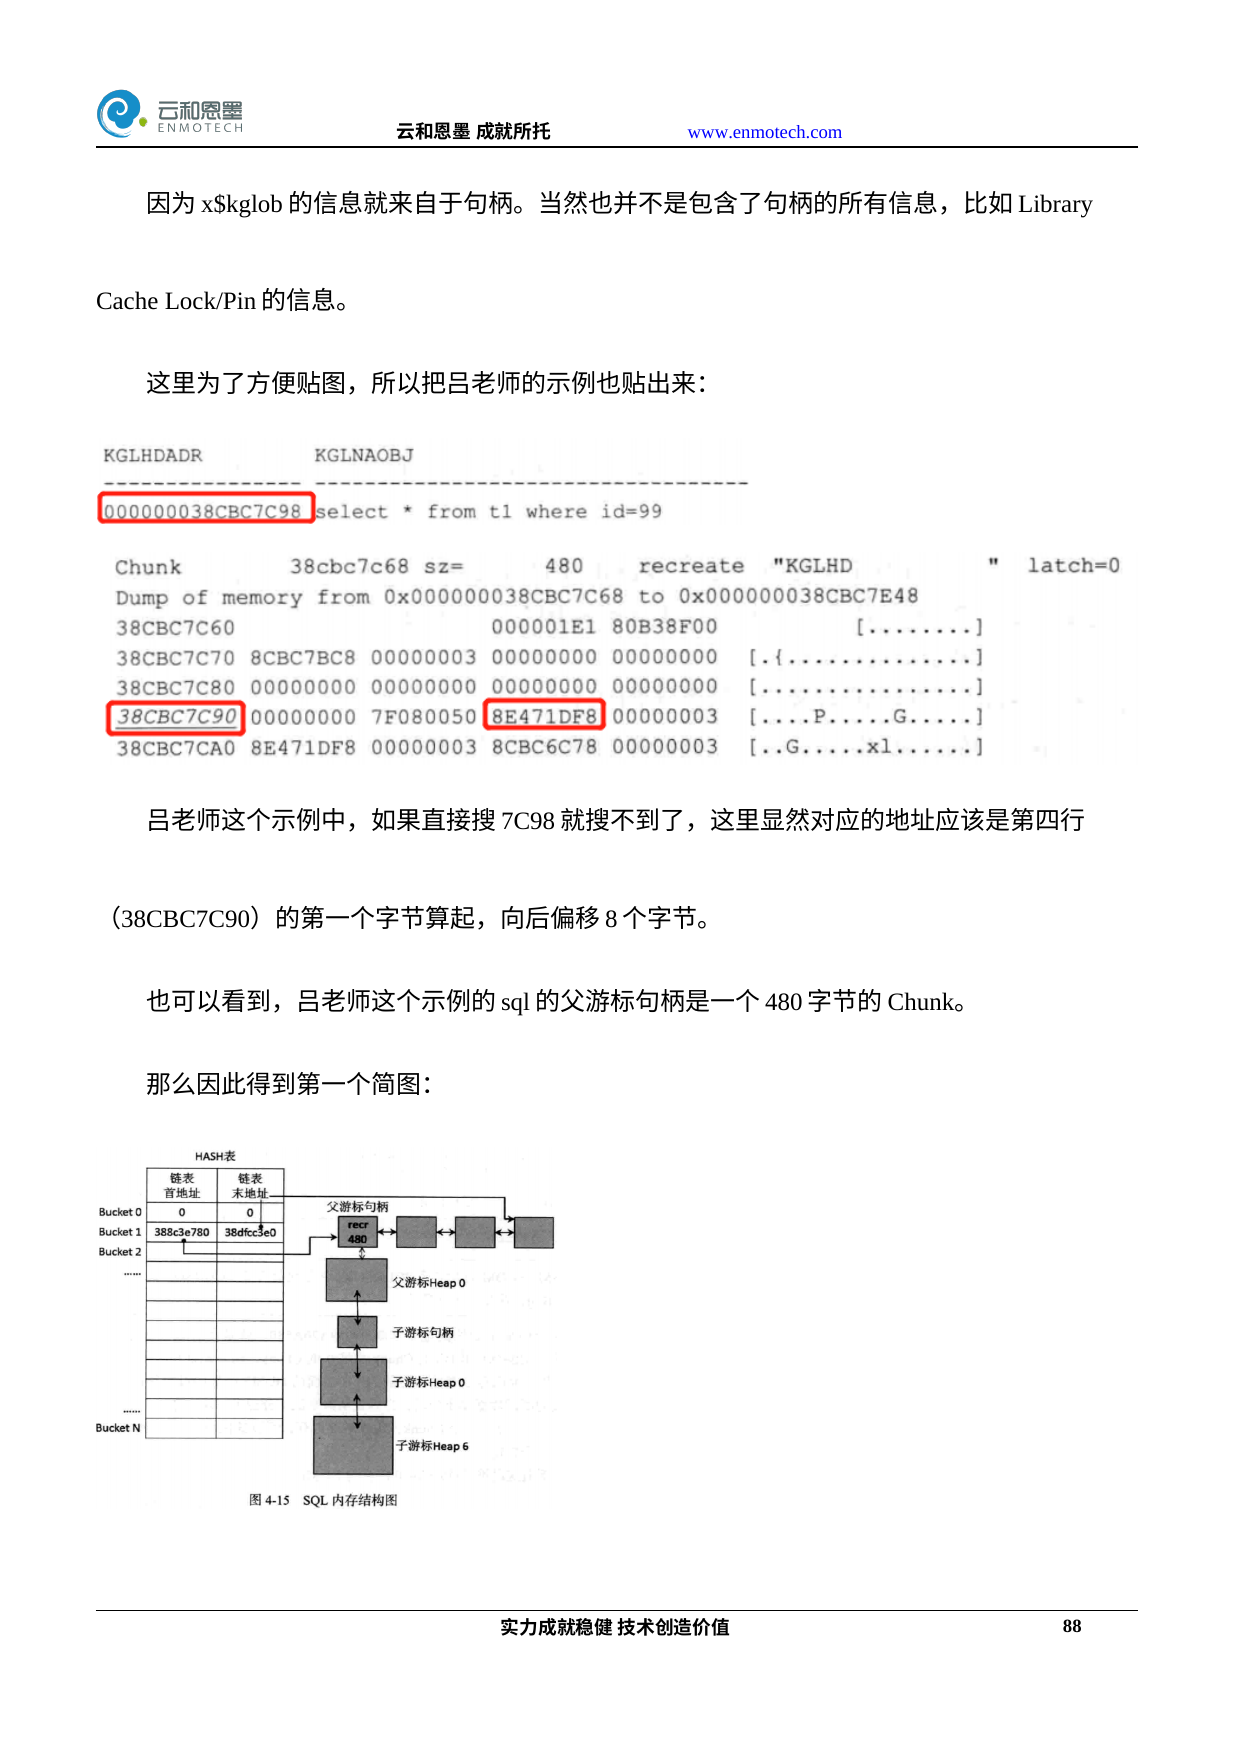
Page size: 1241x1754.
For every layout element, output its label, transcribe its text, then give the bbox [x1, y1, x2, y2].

picture [95, 552, 1139, 765]
text 这里为了方便贴图，所以把吕老师的示例也贴出来： [96, 349, 1138, 414]
text 也可以看到，吕老师这个示例的sql的父游标句柄是一个480字节的Chunk。 [96, 967, 1138, 1032]
text 因为x$kglob的信息就来自于句柄。当然也并不是包含了句柄的所有信息，比如Library Cache Lock/Pin的信息。 [96, 169, 1138, 331]
text 吕老师这个示例中，如果直接搜7C98就搜不到了，这里显然对应的地址应该是第四行（38CBC7C90）的第一个字节算起，向后偏移8个字节。 [96, 786, 1138, 949]
picture [95, 438, 753, 525]
picture [95, 1147, 557, 1509]
picture [95, 88, 245, 139]
text 那么因此得到第一个简图： [96, 1050, 1138, 1115]
